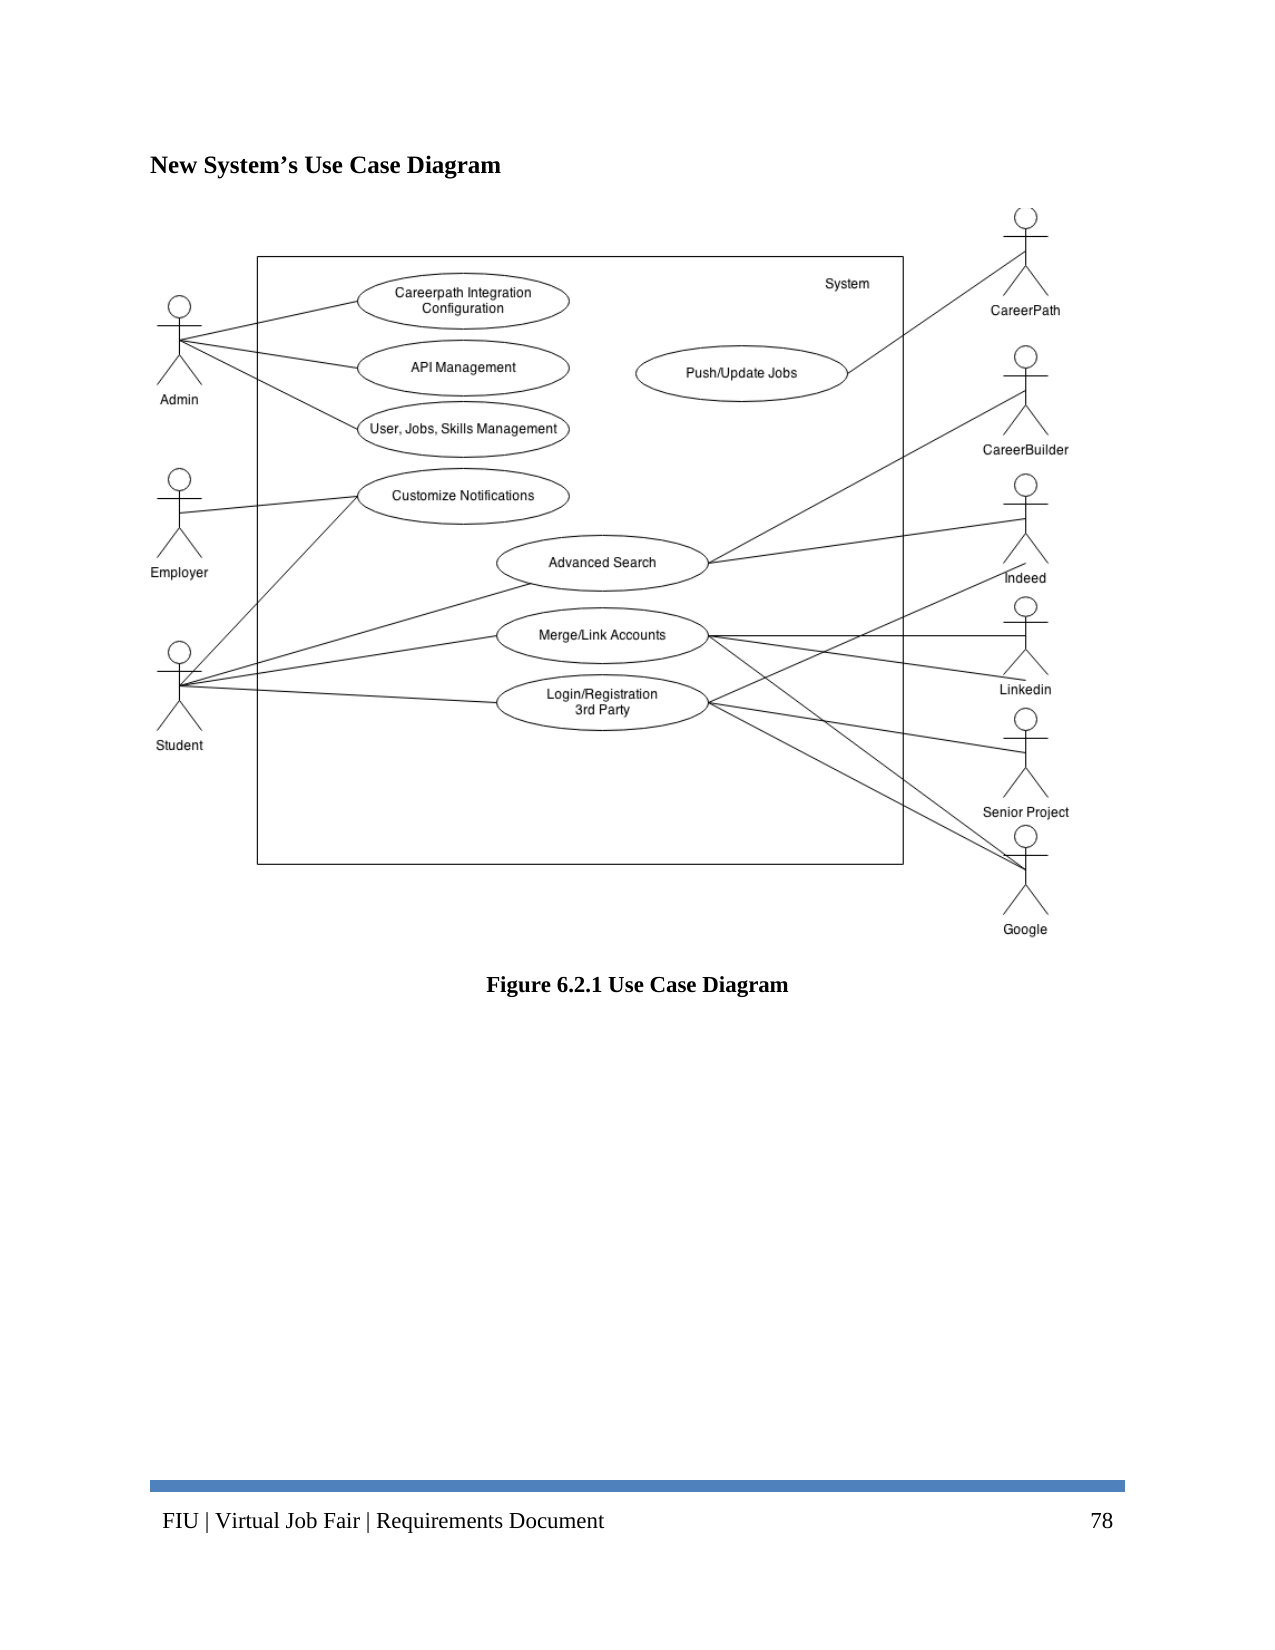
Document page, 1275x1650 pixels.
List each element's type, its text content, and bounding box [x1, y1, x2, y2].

text New System’s Use Case Diagram [150, 150, 1125, 179]
picture [150, 208, 1072, 943]
text Figure 6.2.1 Use Case Diagram [150, 971, 1125, 998]
